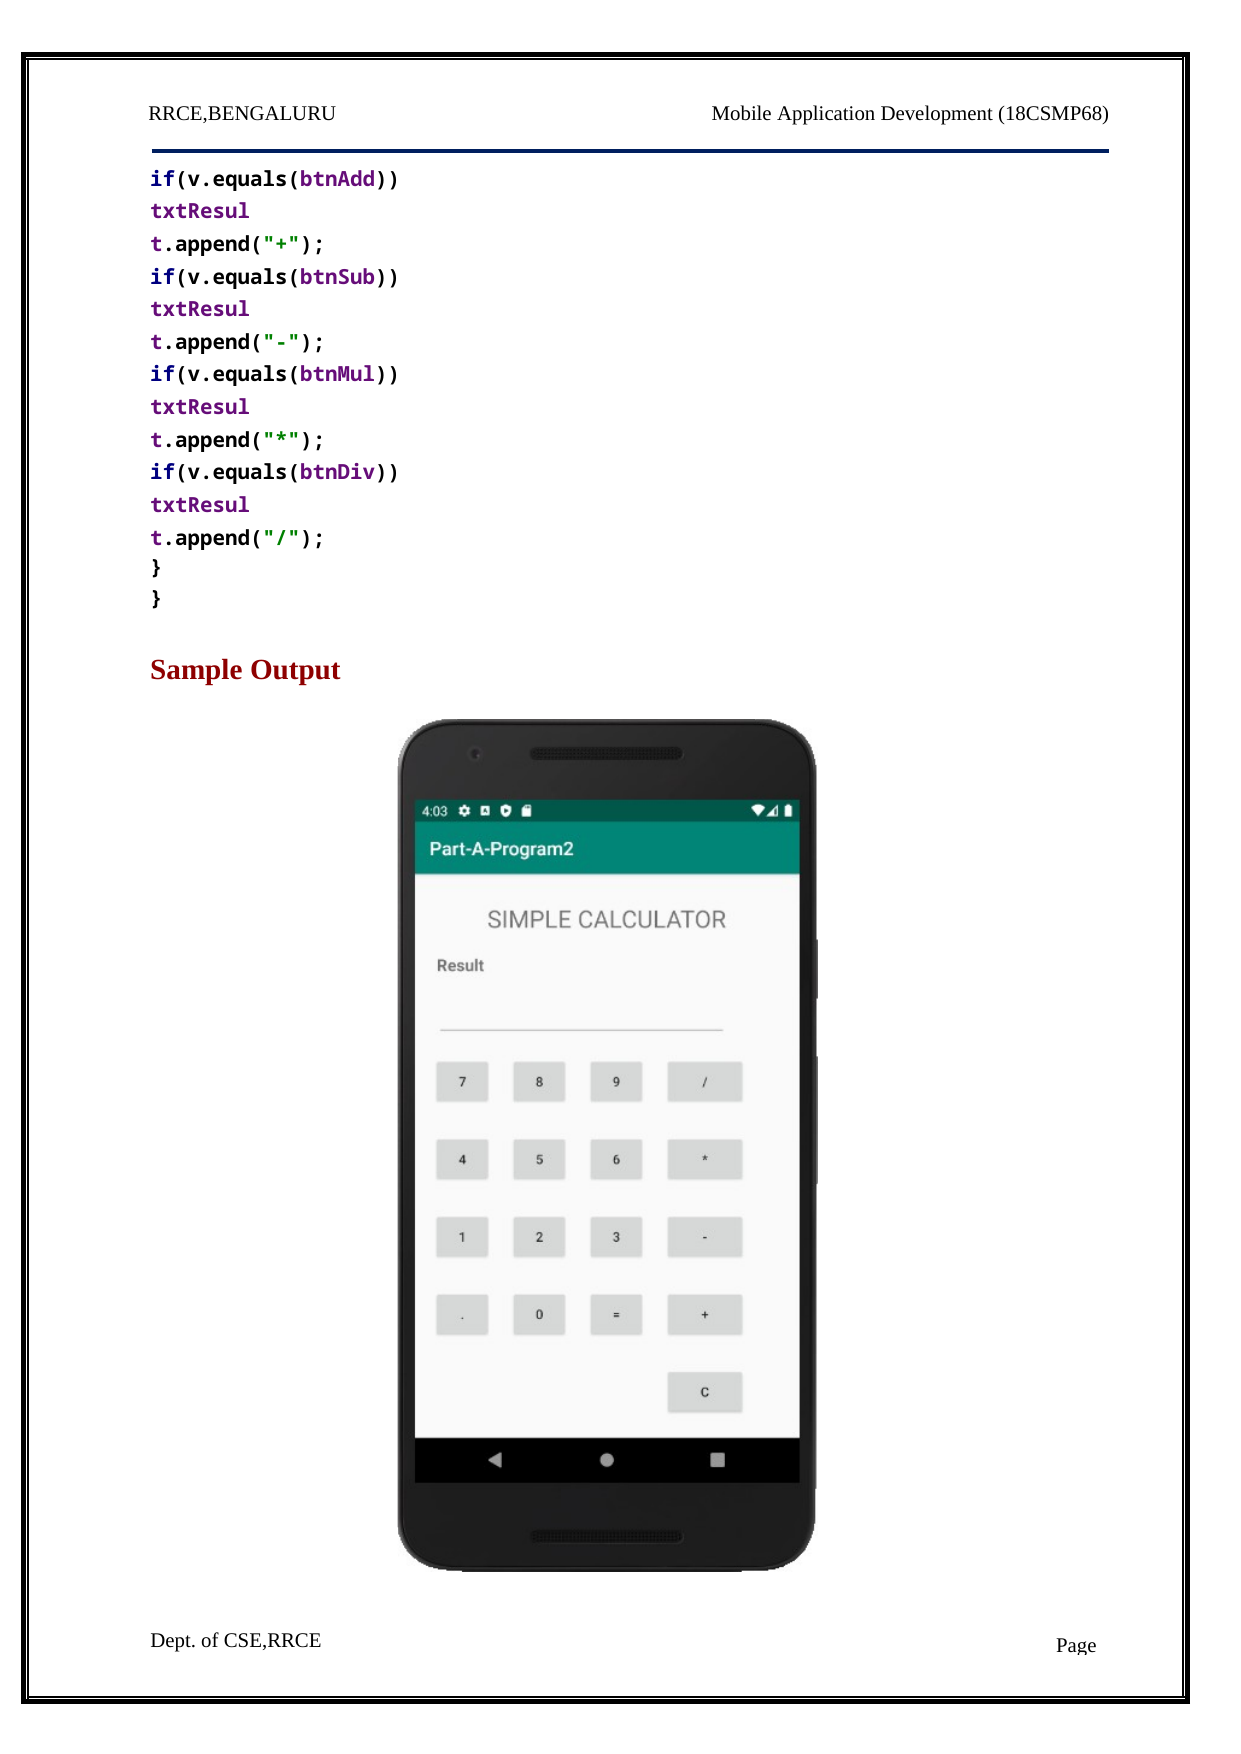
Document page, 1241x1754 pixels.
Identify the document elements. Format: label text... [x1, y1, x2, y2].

text } [150, 555, 1138, 579]
text if(v.equals(btnAdd)) txtResult.append("+"); if(v.equals(btnSub)) txtResult.append("-"); if(v.equals(btnMul)) txtResult.append("*"); if(v.equals(btnDiv)) txtResult.append("/"); [150, 164, 403, 551]
subtitle Sample Output [150, 652, 1138, 686]
picture [397, 719, 818, 1572]
text } [150, 583, 1138, 612]
